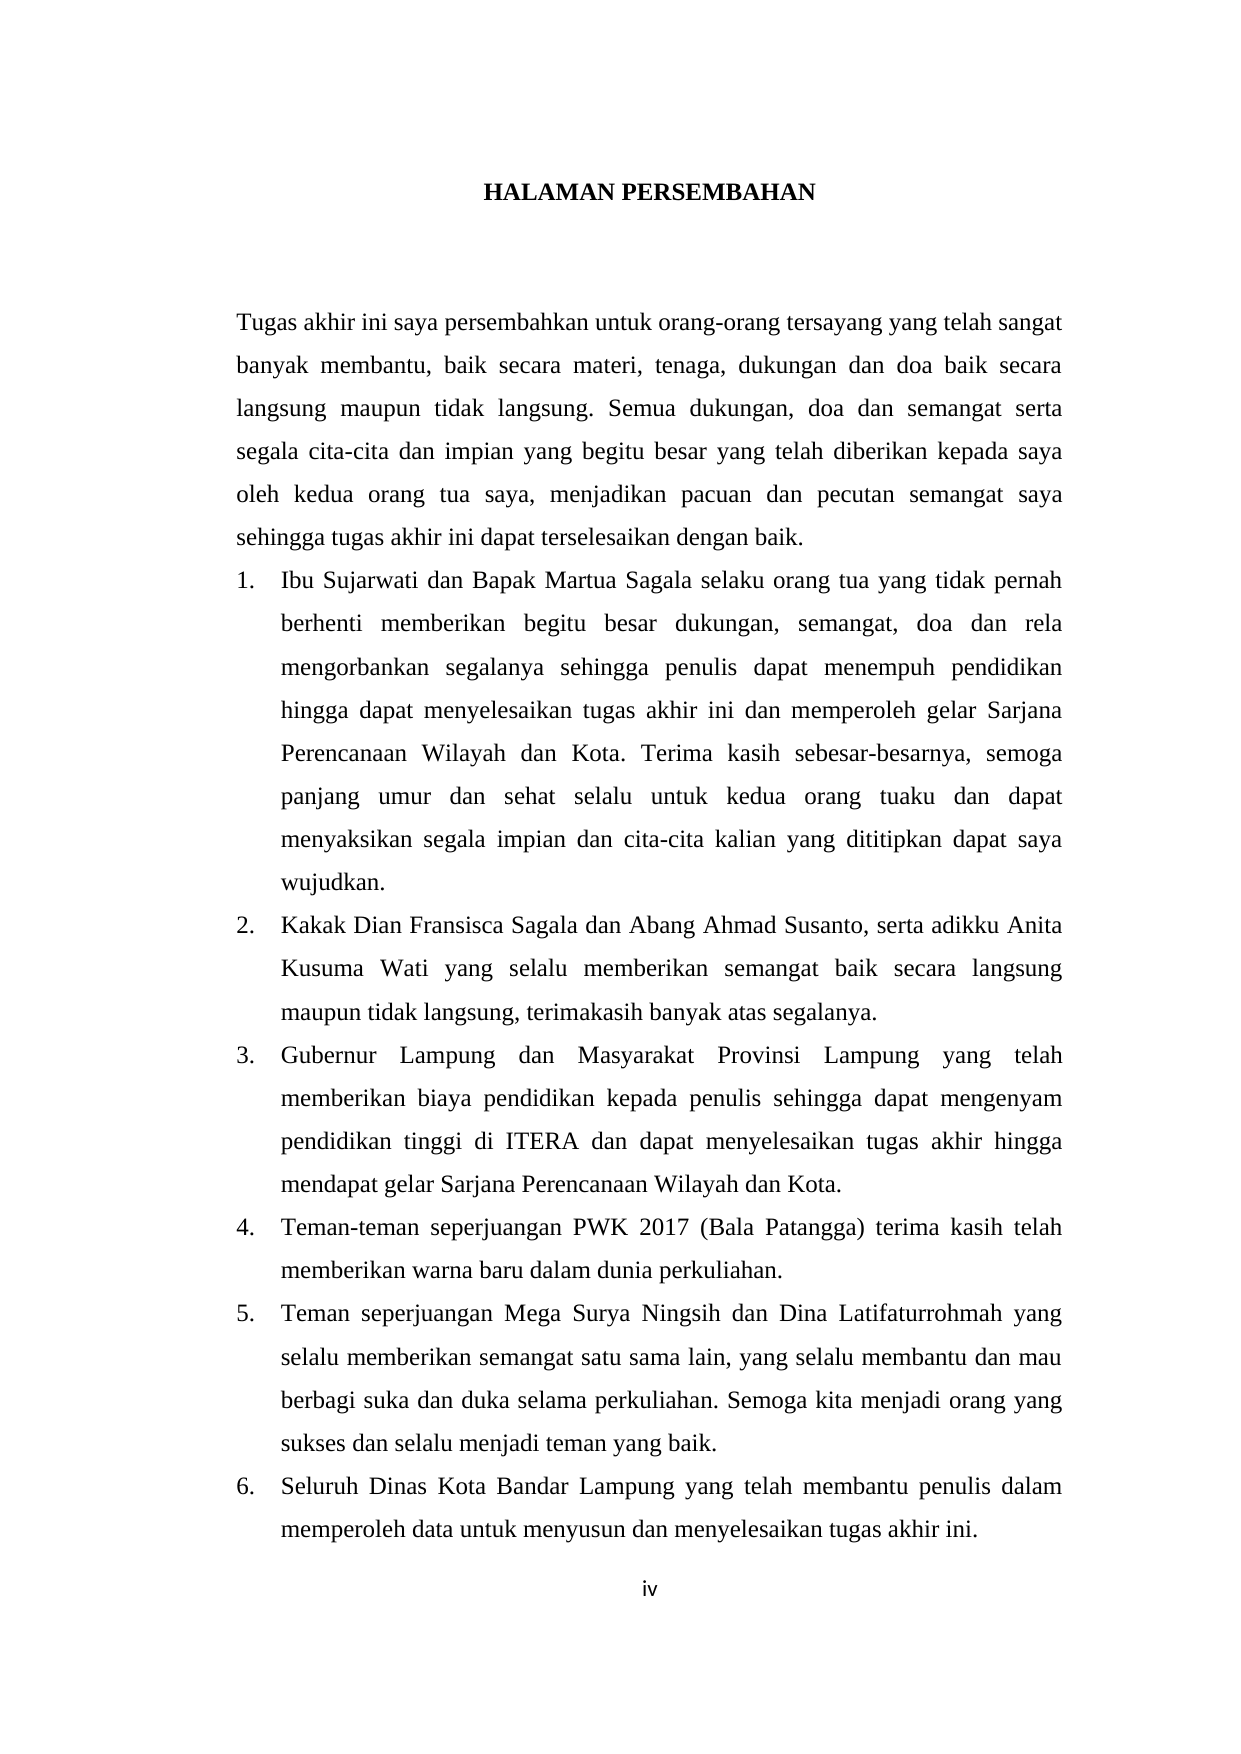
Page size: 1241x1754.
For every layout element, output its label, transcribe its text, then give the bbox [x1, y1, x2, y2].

list Teman-teman seperjuangan PWK 2017 (Bala Patangga) terima kasih telah memberikan warna baru dalam dunia perkuliahan. [236, 1212, 1063, 1284]
text HALAMAN PERSEMBAHAN [236, 177, 1063, 206]
list Ibu Sujarwati dan Bapak Martua Sagala selaku orang tua yang tidak pernah berhenti memberikan begitu besar dukungan, semangat, doa dan rela mengorbankan segalanya sehingga penulis dapat menempuh pendidikan hingga dapat menyelesaikan tugas akhir ini dan memperoleh gelar Sarjana Perencanaan Wilayah dan Kota. Terima kasih sebesar-besarnya, semoga panjang umur dan sehat selalu untuk kedua orang tuaku dan dapat menyaksikan segala impian dan cita-cita kalian yang dititipkan dapat saya wujudkan. [236, 565, 1063, 896]
list Teman seperjuangan Mega Surya Ningsih dan Dina Latifaturrohmah yang selalu memberikan semangat satu sama lain, yang selalu membantu dan mau berbagi suka dan duka selama perkuliahan. Semoga kita menjadi orang yang sukses dan selalu menjadi teman yang baik. [236, 1298, 1063, 1457]
list Gubernur Lampung dan Masyarakat Provinsi Lampung yang telah memberikan biaya pendidikan kepada penulis sehingga dapat mengenyam pendidikan tinggi di ITERA dan dapat menyelesaikan tugas akhir hingga mendapat gelar Sarjana Perencanaan Wilayah dan Kota. [236, 1040, 1063, 1198]
list Kakak Dian Fransisca Sagala dan Abang Ahmad Susanto, serta adikku Anita Kusuma Wati yang selalu memberikan semangat baik secara langsung maupun tidak langsung, terimakasih banyak atas segalanya. [236, 910, 1063, 1025]
text Tugas akhir ini saya persembahkan untuk orang-orang tersayang yang telah sangat banyak membantu, baik secara materi, tenaga, dukungan dan doa baik secara langsung maupun tidak langsung. Semua dukungan, doa dan semangat serta segala cita-cita dan impian yang begitu besar yang telah diberikan kepada saya oleh kedua orang tua saya, menjadikan pacuan dan pecutan semangat saya sehingga tugas akhir ini dapat terselesaikan dengan baik. [236, 307, 1063, 551]
list Seluruh Dinas Kota Bandar Lampung yang telah membantu penulis dalam memperoleh data untuk menyusun dan menyelesaikan tugas akhir ini. [236, 1471, 1063, 1543]
